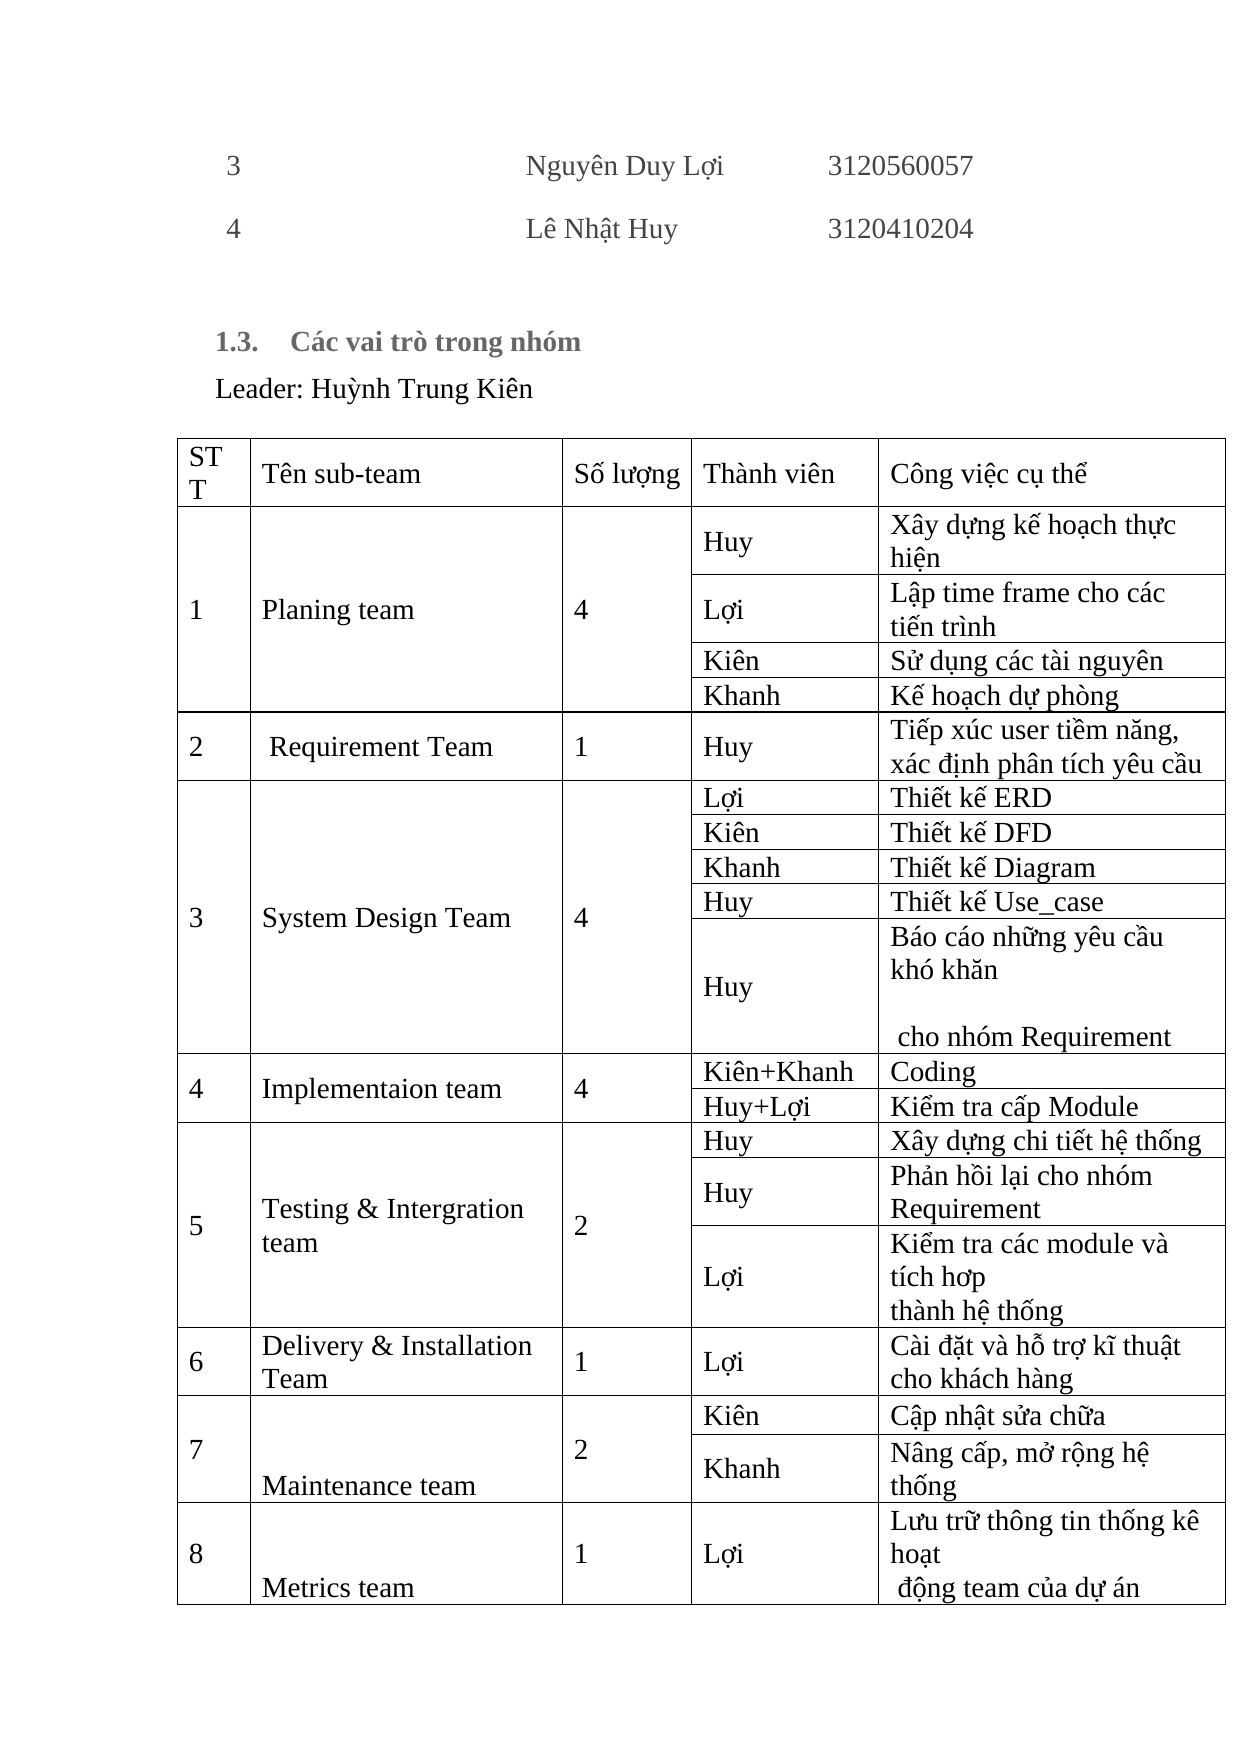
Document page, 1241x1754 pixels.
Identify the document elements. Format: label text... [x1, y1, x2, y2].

table_cell Maintenance team [251, 1396, 562, 1502]
table_cell 7 [178, 1396, 250, 1502]
text Leader: Huỳnh Trung Kiên [215, 371, 1122, 404]
table_header Tên sub-team [251, 439, 562, 506]
table_header STT [178, 439, 250, 506]
table_cell Kiên [692, 643, 878, 677]
table_cell Cập nhật sửa chữa [879, 1396, 1225, 1434]
table_cell 5 [178, 1123, 250, 1327]
table_cell Khanh [692, 1435, 878, 1502]
table_cell 1 [178, 507, 250, 711]
table_cell Coding [879, 1054, 1225, 1088]
table_cell Lợi [692, 1328, 878, 1395]
table_cell Cài đặt và hỗ trợ kĩ thuật cho khách hàng [879, 1328, 1225, 1395]
table_cell Huy [692, 1123, 878, 1157]
table_cell 4 [563, 781, 691, 1053]
table_cell Sử dụng các tài nguyên [879, 643, 1225, 677]
table_cell Planing team [251, 507, 562, 711]
table_header Công việc cụ thể [879, 439, 1225, 506]
table_cell 4 [563, 507, 691, 711]
table_cell 2 [563, 1396, 691, 1502]
table_cell Huy [692, 1158, 878, 1225]
table_header Thành viên [692, 439, 878, 506]
table_cell Xây dựng chi tiết hệ thống [879, 1123, 1225, 1157]
table_cell 3120560057 [816, 148, 1122, 211]
table_cell Thiết kế Diagram [879, 850, 1225, 883]
table_cell Kiểm tra cấp Module [879, 1089, 1225, 1122]
table_cell Thiết kế Use_case [879, 884, 1225, 918]
table_cell 1 [563, 713, 691, 779]
table_cell Kiên [692, 1396, 878, 1434]
table_cell 3 [215, 148, 514, 211]
table_cell Phản hồi lại cho nhóm Requirement [879, 1158, 1225, 1225]
table_cell 8 [178, 1503, 250, 1604]
table_header Số lượng [563, 439, 691, 506]
table_cell Khanh [692, 678, 878, 711]
table_cell Lợi [692, 1226, 878, 1327]
table_cell Lưu trữ thông tin thống kê hoạt động team của dự án [879, 1503, 1225, 1604]
table_cell Thiết kế ERD [879, 781, 1225, 814]
table_cell Huy [692, 507, 878, 574]
table_cell 2 [178, 713, 250, 779]
table_cell Lê Nhật Huy [514, 211, 816, 244]
table_cell Nâng cấp, mở rộng hệ thống [879, 1435, 1225, 1502]
subtitle Các vai trò trong nhóm [215, 324, 1122, 358]
table_cell 4 [178, 1054, 250, 1122]
table_cell Xây dựng kế hoạch thực hiện [879, 507, 1225, 574]
table_cell Metrics team [251, 1503, 562, 1604]
table_cell Huy [692, 884, 878, 918]
table_cell Huy+Lợi [692, 1089, 878, 1122]
table_cell System Design Team [251, 781, 562, 1053]
table_cell Requirement Team [251, 713, 562, 779]
table_cell Nguyên Duy Lợi [514, 148, 816, 211]
table_cell 6 [178, 1328, 250, 1395]
table_cell 4 [215, 211, 514, 244]
table_cell Delivery & Installation Team [251, 1328, 562, 1395]
table_cell Kiên [692, 815, 878, 849]
table_cell 1 [563, 1503, 691, 1604]
table_cell Testing & Intergration team [251, 1123, 562, 1327]
table_cell 1 [563, 1328, 691, 1395]
table_cell Lợi [692, 1503, 878, 1604]
table_cell Kiểm tra các module và tích hơp thành hệ thống [879, 1226, 1225, 1327]
table_cell 3 [178, 781, 250, 1053]
table_cell Thiết kế DFD [879, 815, 1225, 849]
table_cell 4 [563, 1054, 691, 1122]
table_cell Tiếp xúc user tiềm năng, xác định phân tích yêu cầu [879, 713, 1225, 779]
table_cell Kế hoạch dự phòng [879, 678, 1225, 711]
table_cell Huy [692, 919, 878, 1053]
table_cell Implementaion team [251, 1054, 562, 1122]
table_cell Huy [692, 713, 878, 779]
table_cell 3120410204 [816, 211, 1122, 244]
table_cell Báo cáo những yêu cầu khó khăn cho nhóm Requirement [879, 919, 1225, 1053]
table_cell Lợi [692, 575, 878, 642]
table_cell Kiên+Khanh [692, 1054, 878, 1088]
table_cell Khanh [692, 850, 878, 883]
table_cell Lợi [692, 781, 878, 814]
table_cell 2 [563, 1123, 691, 1327]
table_cell Lập time frame cho các tiến trình [879, 575, 1225, 642]
